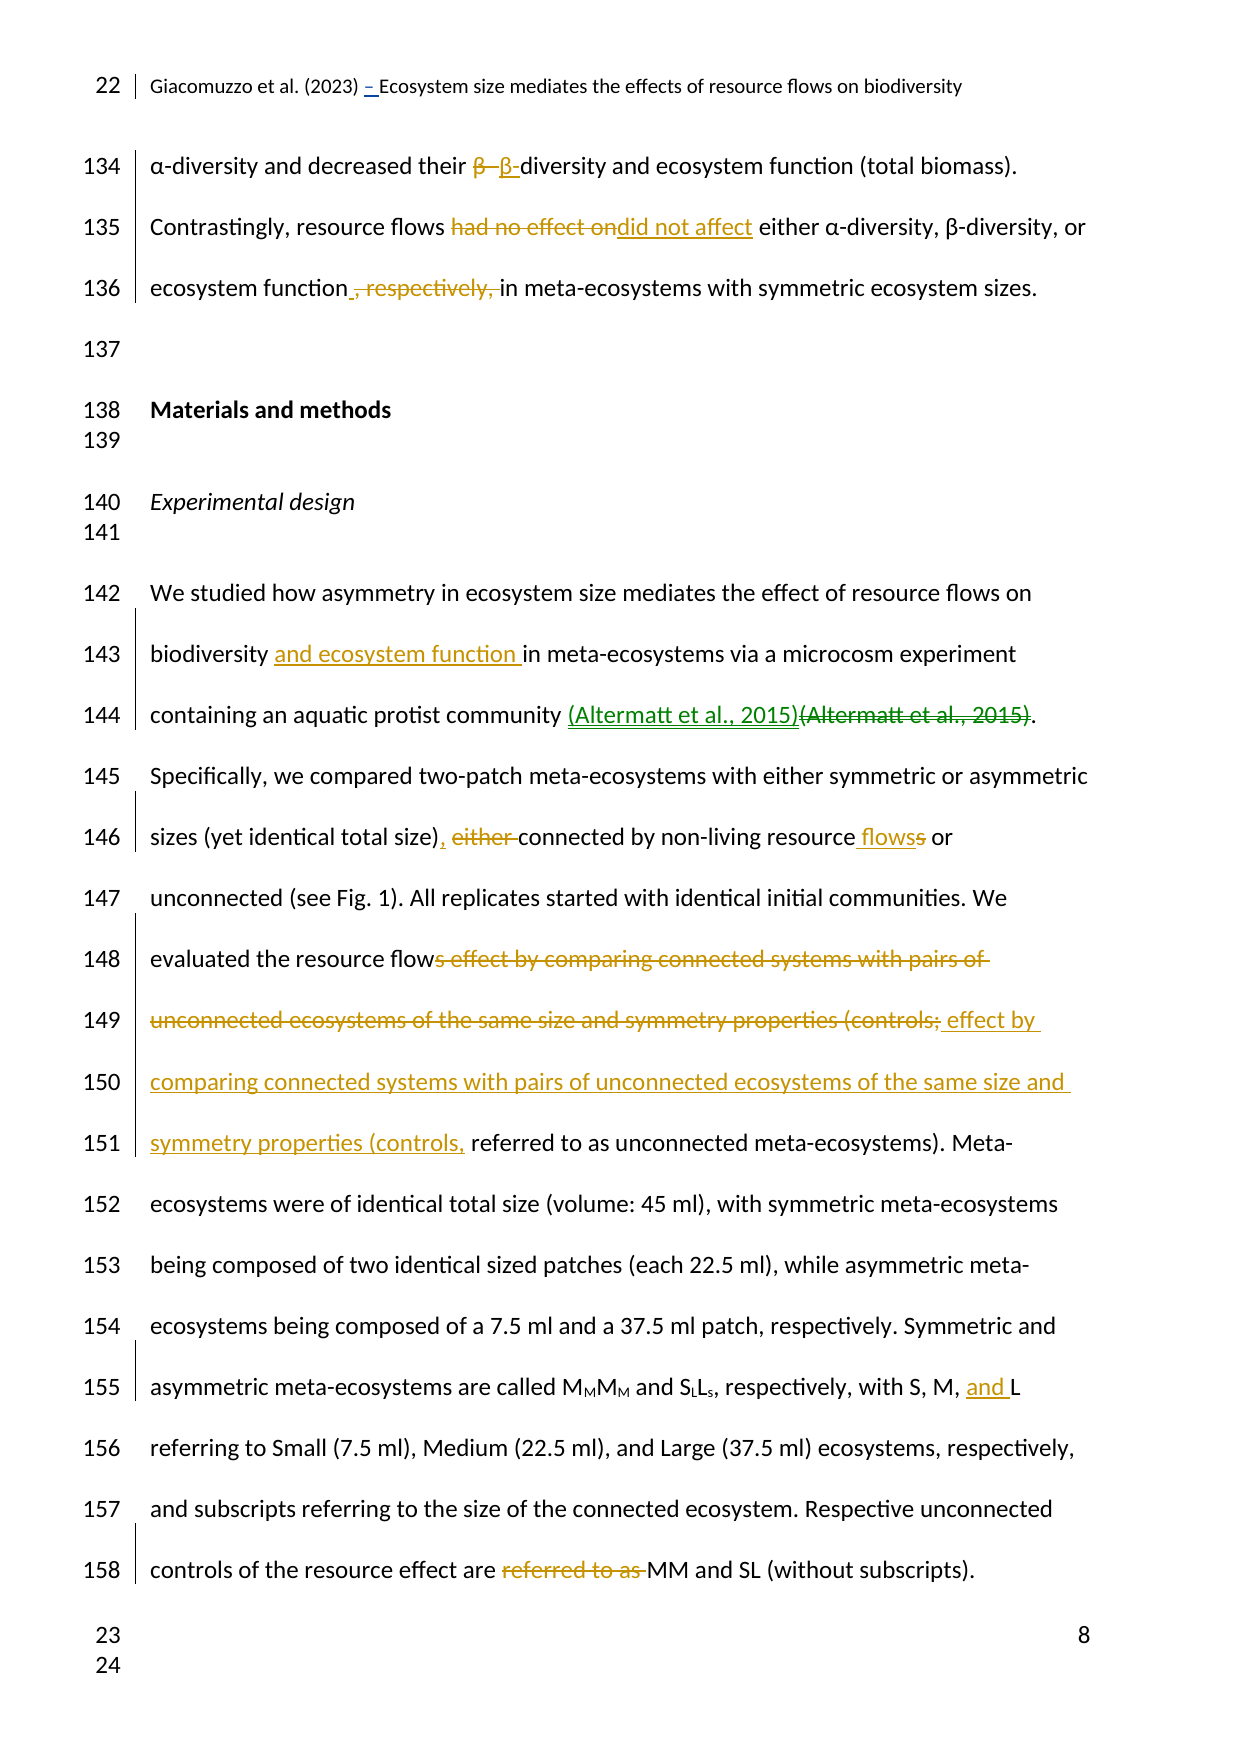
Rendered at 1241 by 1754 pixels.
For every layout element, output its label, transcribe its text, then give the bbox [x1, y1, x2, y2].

text We studied how asymmetry in ecosystem size mediates the effect of resource flows on biodiversity in meta-ecosystems via a microcosm experiment containing an aquatic protist community . Specifically, we compared two-patch meta-ecosystems with either symmetric or asymmetric sizes (yet identical total size) connected by non-living resource or unconnected (see Fig. 1). All replicates started with identical initial communities. We evaluated the resource flow referred to as unconnected meta-ecosystems). Meta-ecosystems were of identical total size (volume: 45 ml), with symmetric meta-ecosystems being composed of two identical sized patches (each 22.5 ml), while asymmetric meta-ecosystems being composed of a 7.5 ml and a 37.5 ml patch, respectively. Symmetric and asymmetric meta-ecosystems are called MMMM and SLLs, respectively, with S, M, L referring to Small (7.5 ml), Medium (22.5 ml), and Large (37.5 ml) ecosystems, respectively, and subscripts referring to the size of the connected ecosystem. Respective unconnected controls of the resource effect are MM and SL (without subscripts). [150, 577, 1090, 1584]
text Experimental design [150, 486, 1090, 516]
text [150, 150, 1090, 303]
text Materials and methods [150, 394, 1090, 425]
